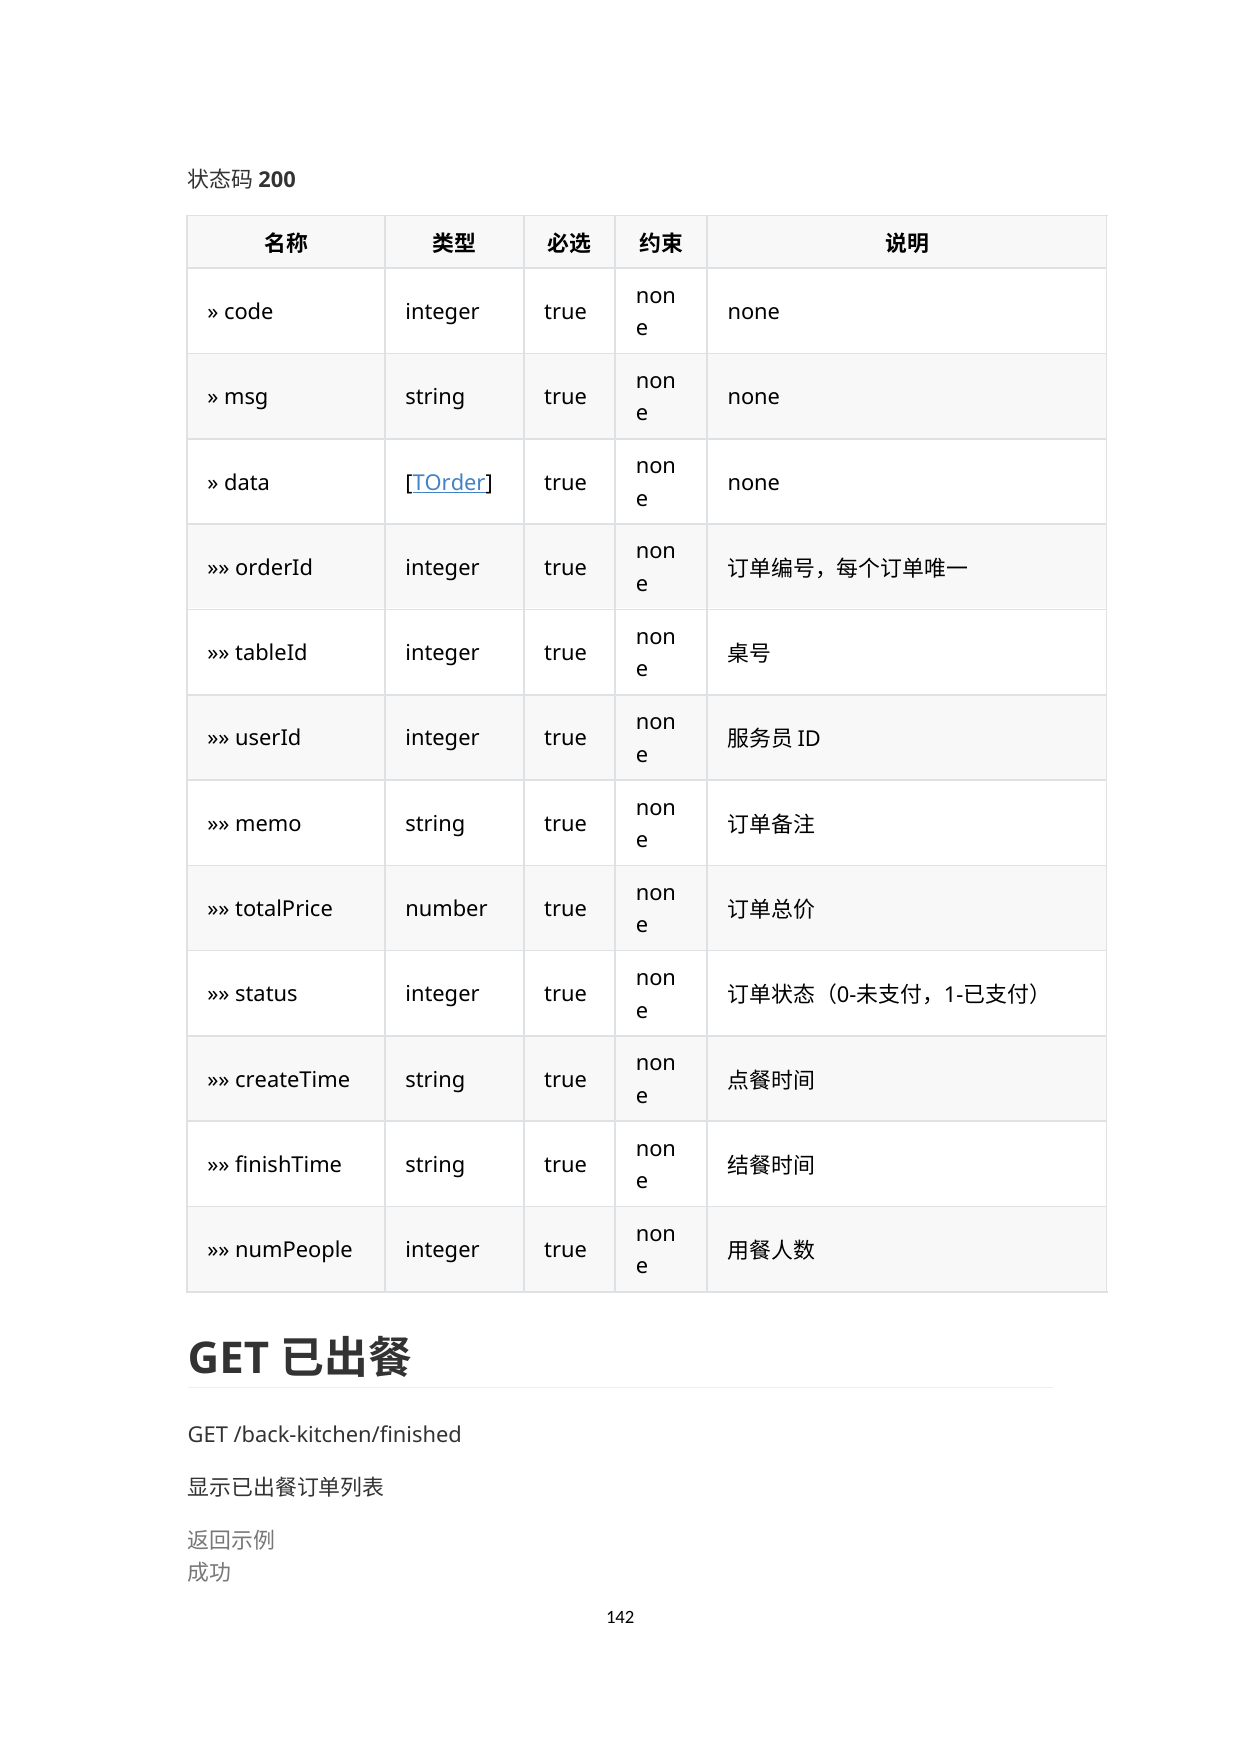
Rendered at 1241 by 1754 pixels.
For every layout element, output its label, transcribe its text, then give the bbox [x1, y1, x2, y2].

text 状态码 200 [187, 162, 1053, 194]
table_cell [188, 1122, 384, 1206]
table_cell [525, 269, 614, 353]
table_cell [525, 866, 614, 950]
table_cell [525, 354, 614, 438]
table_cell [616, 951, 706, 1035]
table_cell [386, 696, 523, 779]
text 返回示例 [187, 1522, 1053, 1555]
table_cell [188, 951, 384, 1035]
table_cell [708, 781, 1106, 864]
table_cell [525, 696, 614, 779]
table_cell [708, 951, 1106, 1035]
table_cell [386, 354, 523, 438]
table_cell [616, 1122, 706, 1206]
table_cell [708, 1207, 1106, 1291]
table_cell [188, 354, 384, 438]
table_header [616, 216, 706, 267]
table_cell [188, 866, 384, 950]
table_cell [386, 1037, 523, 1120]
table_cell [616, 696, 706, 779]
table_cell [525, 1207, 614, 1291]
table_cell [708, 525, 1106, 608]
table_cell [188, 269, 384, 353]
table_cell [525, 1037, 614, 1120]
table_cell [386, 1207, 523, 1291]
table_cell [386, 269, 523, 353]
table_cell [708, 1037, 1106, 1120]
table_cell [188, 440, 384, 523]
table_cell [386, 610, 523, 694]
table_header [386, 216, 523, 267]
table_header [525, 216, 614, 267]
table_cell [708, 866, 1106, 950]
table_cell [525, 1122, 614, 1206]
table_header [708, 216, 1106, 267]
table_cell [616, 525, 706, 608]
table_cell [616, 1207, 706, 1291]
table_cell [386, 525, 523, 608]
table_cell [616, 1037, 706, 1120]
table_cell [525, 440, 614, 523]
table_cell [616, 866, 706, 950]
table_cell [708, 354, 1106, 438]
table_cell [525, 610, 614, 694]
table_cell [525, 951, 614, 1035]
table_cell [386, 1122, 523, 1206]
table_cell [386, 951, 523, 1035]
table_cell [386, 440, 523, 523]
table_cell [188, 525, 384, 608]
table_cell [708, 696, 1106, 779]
text GET /back-kitchen/finished [187, 1417, 1053, 1450]
text GET 已出餐 [187, 1322, 1053, 1388]
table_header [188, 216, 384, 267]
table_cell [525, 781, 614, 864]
text 显示已出餐订单列表 [187, 1470, 1053, 1502]
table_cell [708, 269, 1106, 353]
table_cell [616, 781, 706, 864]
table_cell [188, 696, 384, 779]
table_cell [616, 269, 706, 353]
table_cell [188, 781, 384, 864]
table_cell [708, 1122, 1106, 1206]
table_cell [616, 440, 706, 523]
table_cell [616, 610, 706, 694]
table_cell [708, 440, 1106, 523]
text 成功 [187, 1555, 1053, 1587]
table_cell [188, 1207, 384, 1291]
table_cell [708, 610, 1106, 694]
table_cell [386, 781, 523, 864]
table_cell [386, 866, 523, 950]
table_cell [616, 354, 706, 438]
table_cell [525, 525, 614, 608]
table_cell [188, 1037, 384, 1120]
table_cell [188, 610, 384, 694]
